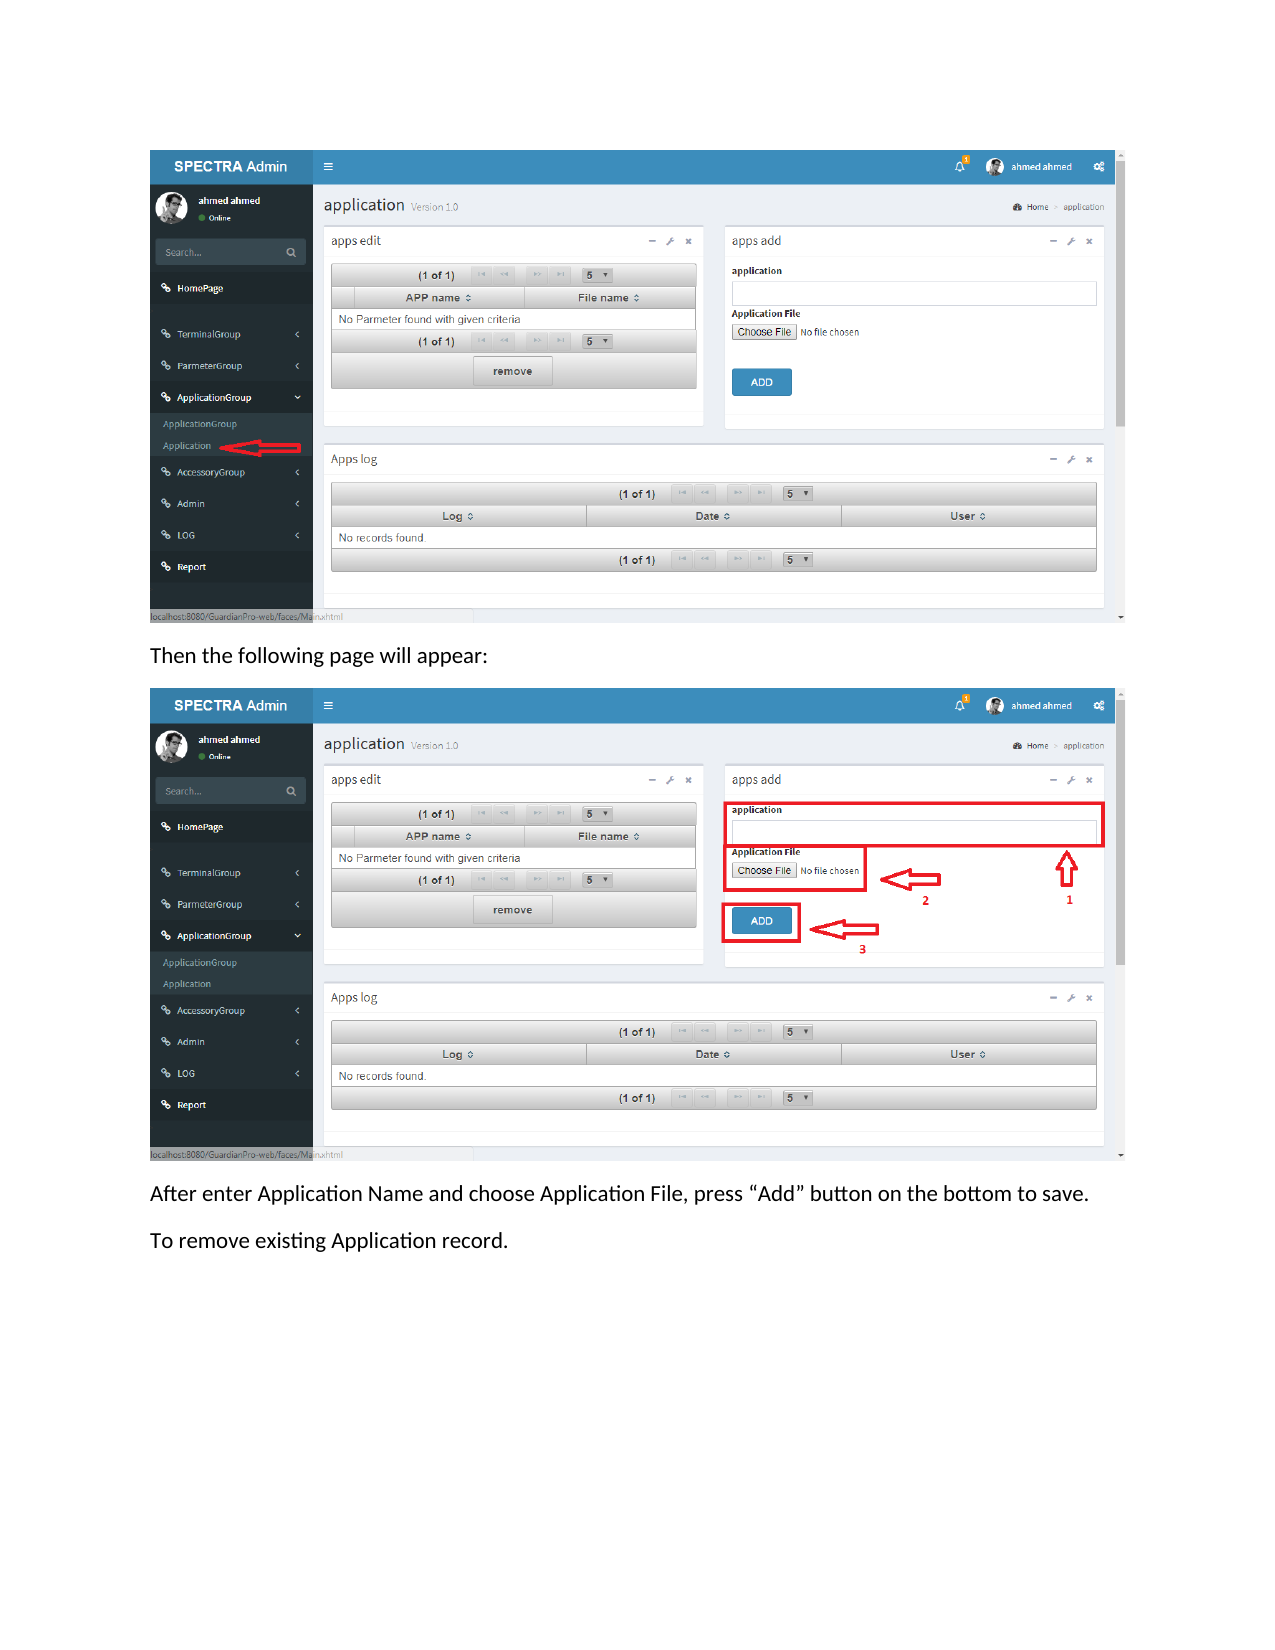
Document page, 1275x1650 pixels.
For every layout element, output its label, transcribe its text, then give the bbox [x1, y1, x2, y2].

picture [150, 150, 1125, 623]
text To remove existing Application record. [150, 1226, 1125, 1254]
text After enter Application Name and choose Application File, press “Add” button on the bottom to save. [150, 1179, 1125, 1207]
text Then the following page will appear: [150, 641, 1125, 669]
picture [150, 688, 1125, 1161]
